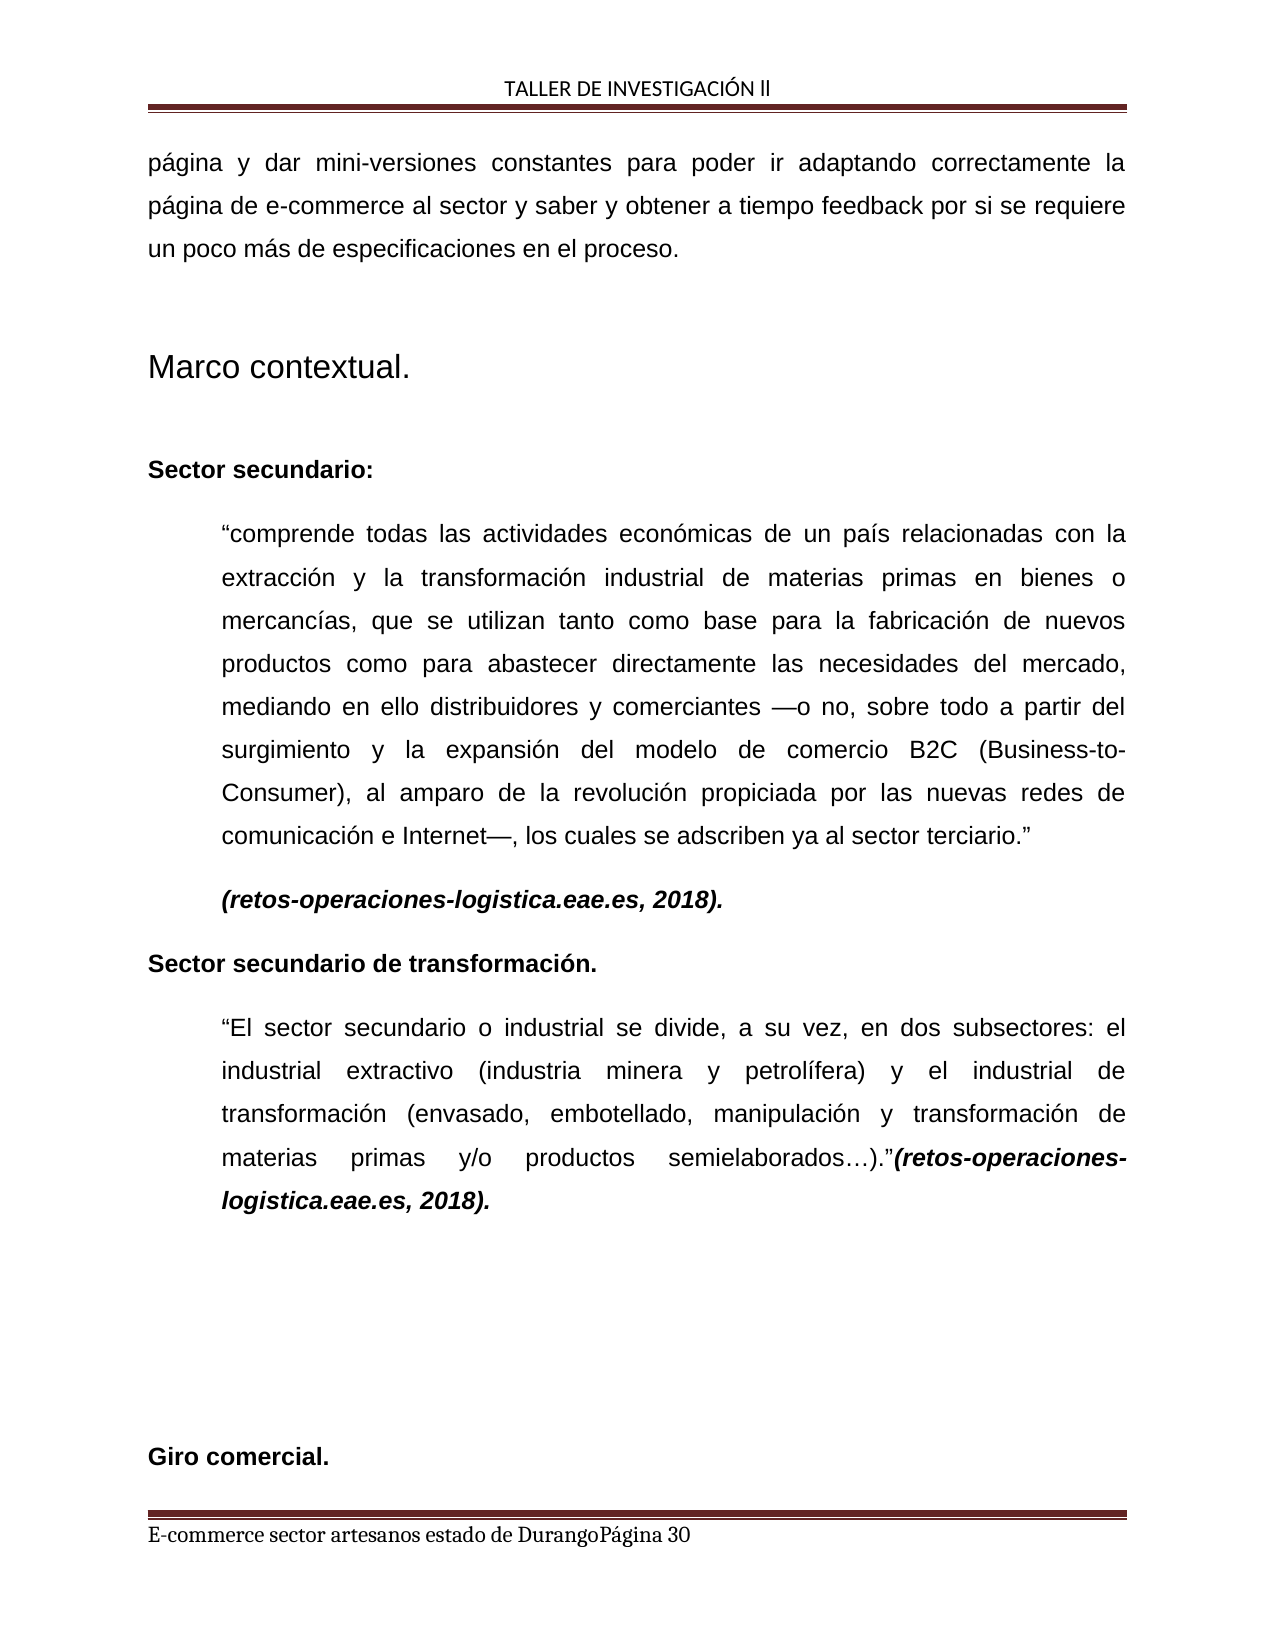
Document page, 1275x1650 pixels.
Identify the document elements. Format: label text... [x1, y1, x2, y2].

subtitle Marco contextual. [148, 347, 1127, 386]
text “El sector secundario o industrial se divide, a su vez, en dos subsectores: el industrial extractivo (industria minera y petrolífera) y el industrial de transformación (envasado, embotellado, manipulación y transformación de materias primas y/o productos semielaborados…).”(retos-operaciones-logistica.eae.es, 2018). [221, 1013, 1127, 1214]
text Sector secundario de transformación. [148, 949, 1127, 978]
text “comprende todas las actividades económicas de un país relacionadas con la extracción y la transformación industrial de materias primas en bienes o mercancías, que se utilizan tanto como base para la fabricación de nuevos productos como para abastecer directamente las necesidades del mercado, mediando en ello distribuidores y comerciantes —o no, sobre todo a partir del surgimiento y la expansión del modelo de comercio B2C (Business-to-Consumer), al amparo de la revolución propiciada por las nuevas redes de comunicación e Internet—, los cuales se adscriben ya al sector terciario.” [221, 519, 1127, 850]
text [148, 148, 1127, 263]
text (retos-operaciones-logistica.eae.es, 2018). [221, 885, 1127, 914]
text Sector secundario: [148, 455, 1127, 484]
text Giro comercial. [148, 1441, 1127, 1470]
